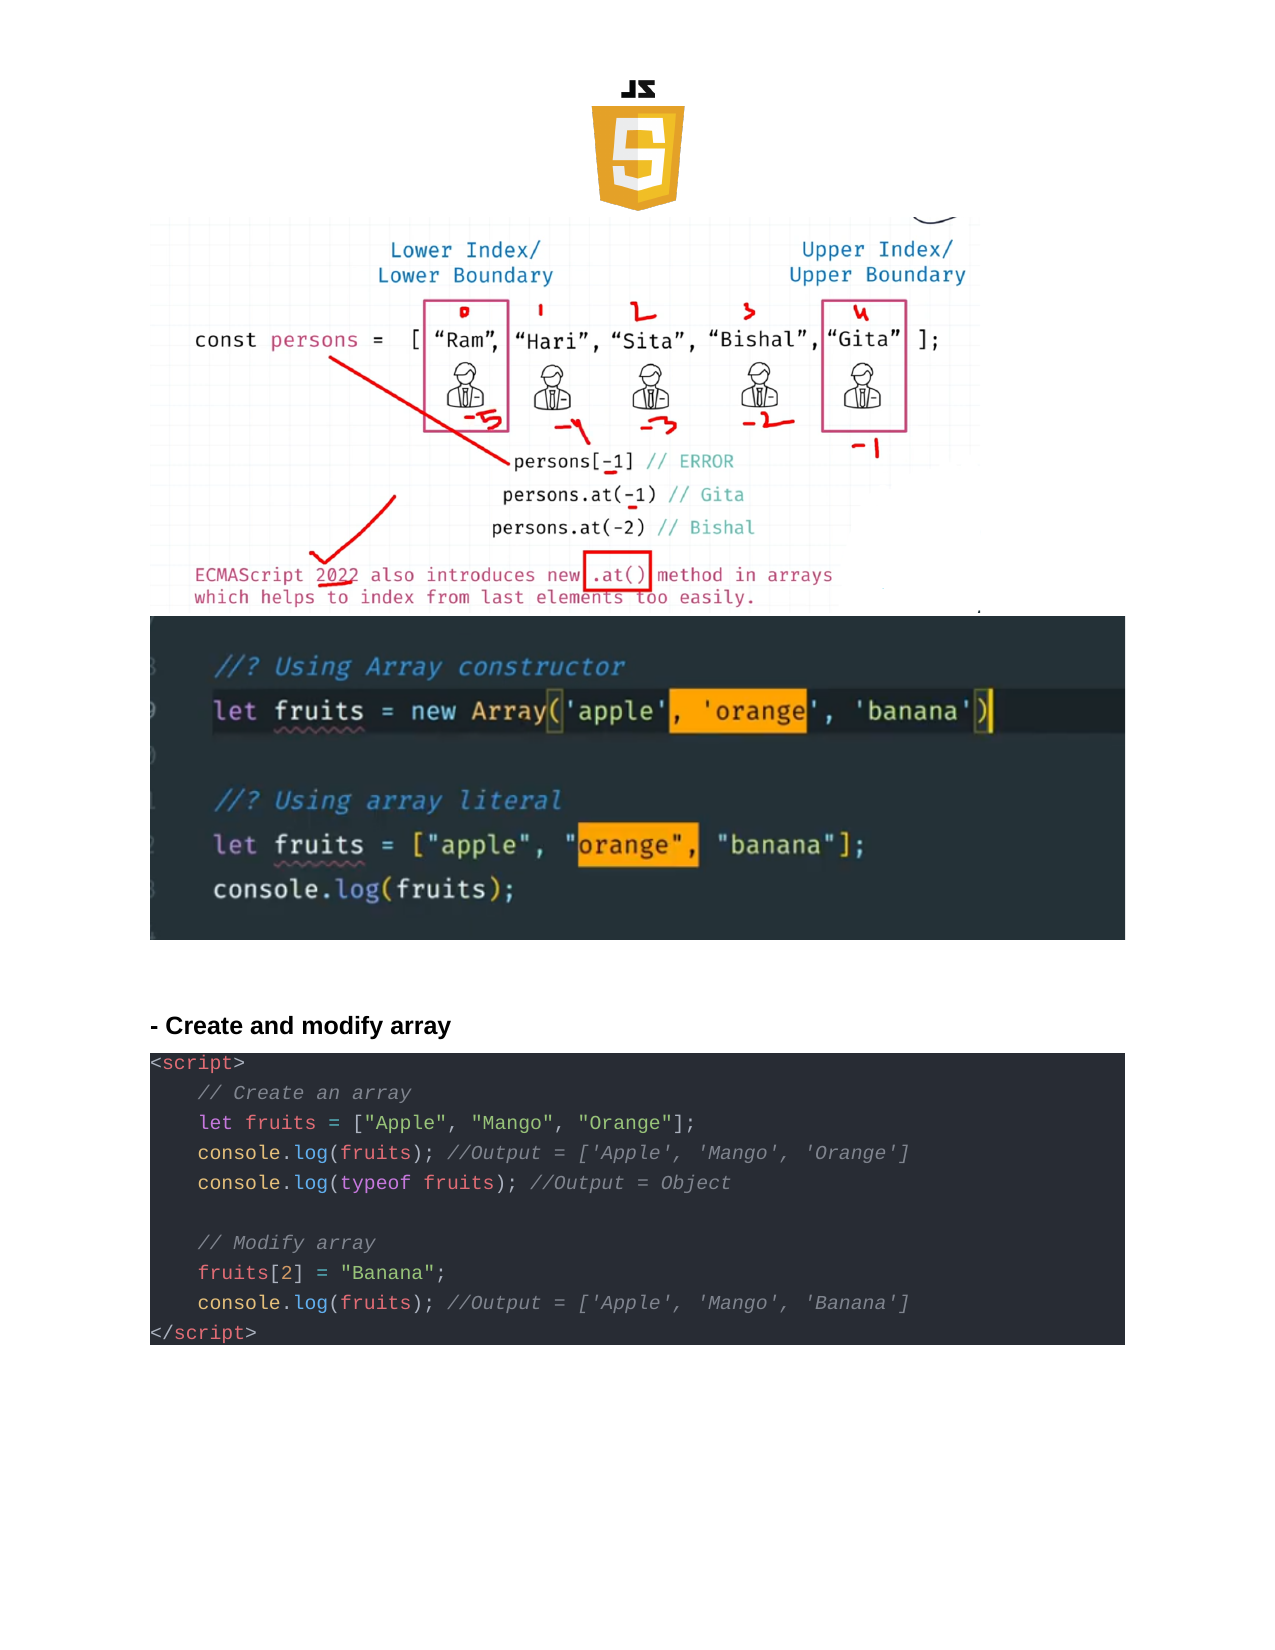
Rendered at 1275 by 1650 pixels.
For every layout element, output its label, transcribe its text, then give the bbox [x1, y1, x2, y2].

text fruits[2] = "Banana"; [150, 1263, 1125, 1285]
text // Create an array [150, 1083, 1125, 1105]
text let fruits = ["Apple", "Mango", "Orange"]; [150, 1113, 1125, 1135]
picture [150, 217, 980, 613]
picture [568, 75, 708, 214]
text console.log(typeof fruits); //Output = Object [150, 1173, 1125, 1195]
text console.log(fruits); //Output = ['Apple', 'Mango', 'Orange'] [150, 1143, 1125, 1165]
text </script> [150, 1323, 1125, 1345]
subtitle - Create and modify array [150, 1011, 1125, 1040]
picture [150, 616, 1125, 940]
text <script> [150, 1053, 1125, 1075]
text console.log(fruits); //Output = ['Apple', 'Mango', 'Banana'] [150, 1293, 1125, 1315]
text // Modify array [150, 1233, 1125, 1255]
